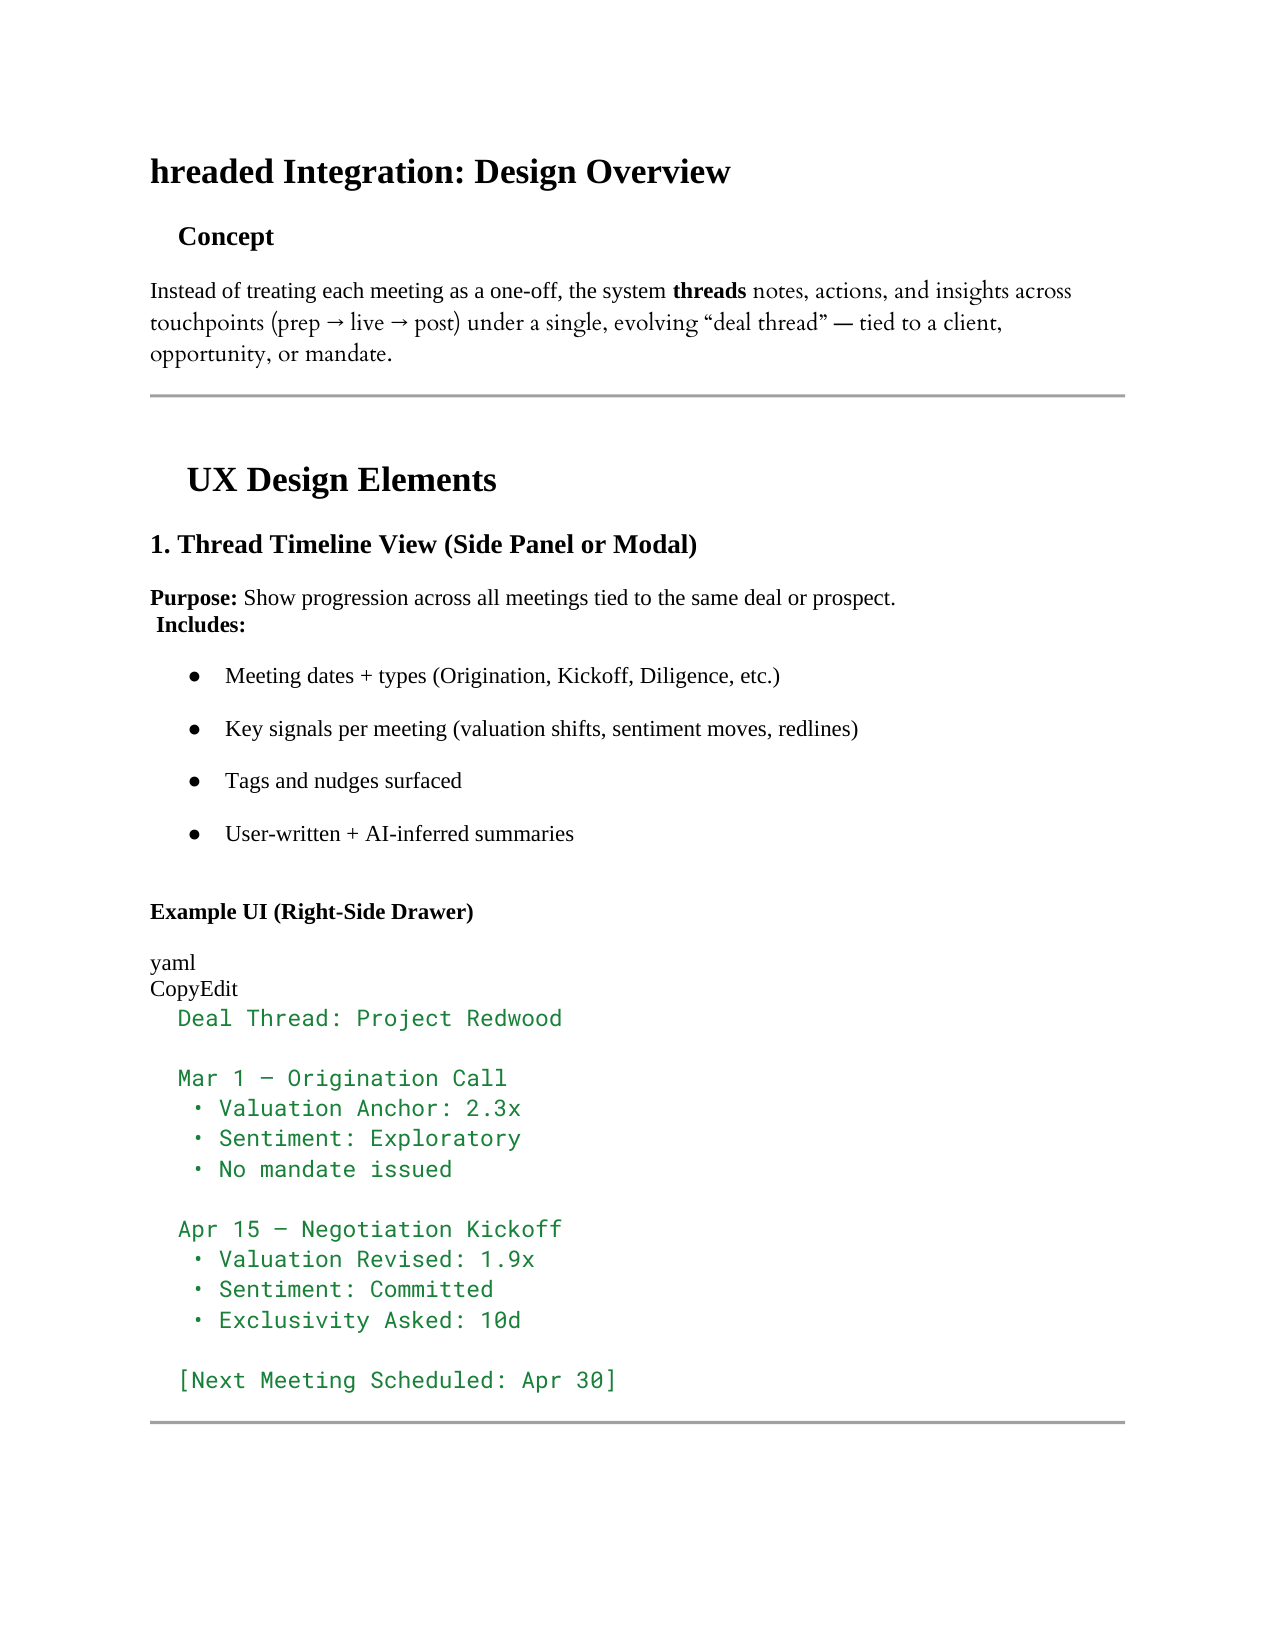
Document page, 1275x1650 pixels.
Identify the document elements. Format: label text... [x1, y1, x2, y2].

text Instead of treating each meeting as a one-off, the system threads notes, actions, and insights across touchpoints (prep → live → post) under a single, evolving “deal thread” — tied to a client, opportunity, or mandate. [150, 276, 1125, 369]
list Key signals per meeting (valuation shifts, sentiment moves, redlines) [187, 715, 1125, 767]
text 📁 Deal Thread: Project Redwood [150, 1002, 1125, 1032]
text 🔹 Apr 15 – Negotiation Kickoff [150, 1213, 1125, 1243]
text 🔹 [Next Meeting Scheduled: Apr 30] [150, 1364, 1125, 1394]
subtitle 🧠 Concept [150, 220, 1125, 251]
list Meeting dates + types (Origination, Kickoff, Diligence, etc.) [187, 662, 1125, 715]
text yaml [150, 949, 1125, 976]
text • Valuation Revised: 1.9x [150, 1243, 1125, 1274]
text • Exclusivity Asked: 10d [150, 1304, 1125, 1334]
list Tags and nudges surfaced [187, 767, 1125, 820]
subtitle 1. Thread Timeline View (Side Panel or Modal) [150, 528, 1125, 559]
list User-written + AI-inferred summaries [187, 820, 1125, 873]
subtitle 📐 UX Design Elements [150, 458, 1125, 499]
text • Sentiment: Committed [150, 1274, 1125, 1304]
text • No mandate issued [150, 1153, 1125, 1183]
text Purpose: Show progression across all meetings tied to the same deal or prospect. Includes: [150, 584, 1125, 637]
text Example UI (Right-Side Drawer) [150, 898, 1125, 924]
subtitle hreaded Integration: Design Overview [150, 150, 1125, 191]
text • Valuation Anchor: 2.3x [150, 1092, 1125, 1123]
text CopyEdit [150, 976, 1125, 1002]
text • Sentiment: Exploratory [150, 1123, 1125, 1153]
text 🔹 Mar 1 – Origination Call [150, 1062, 1125, 1092]
